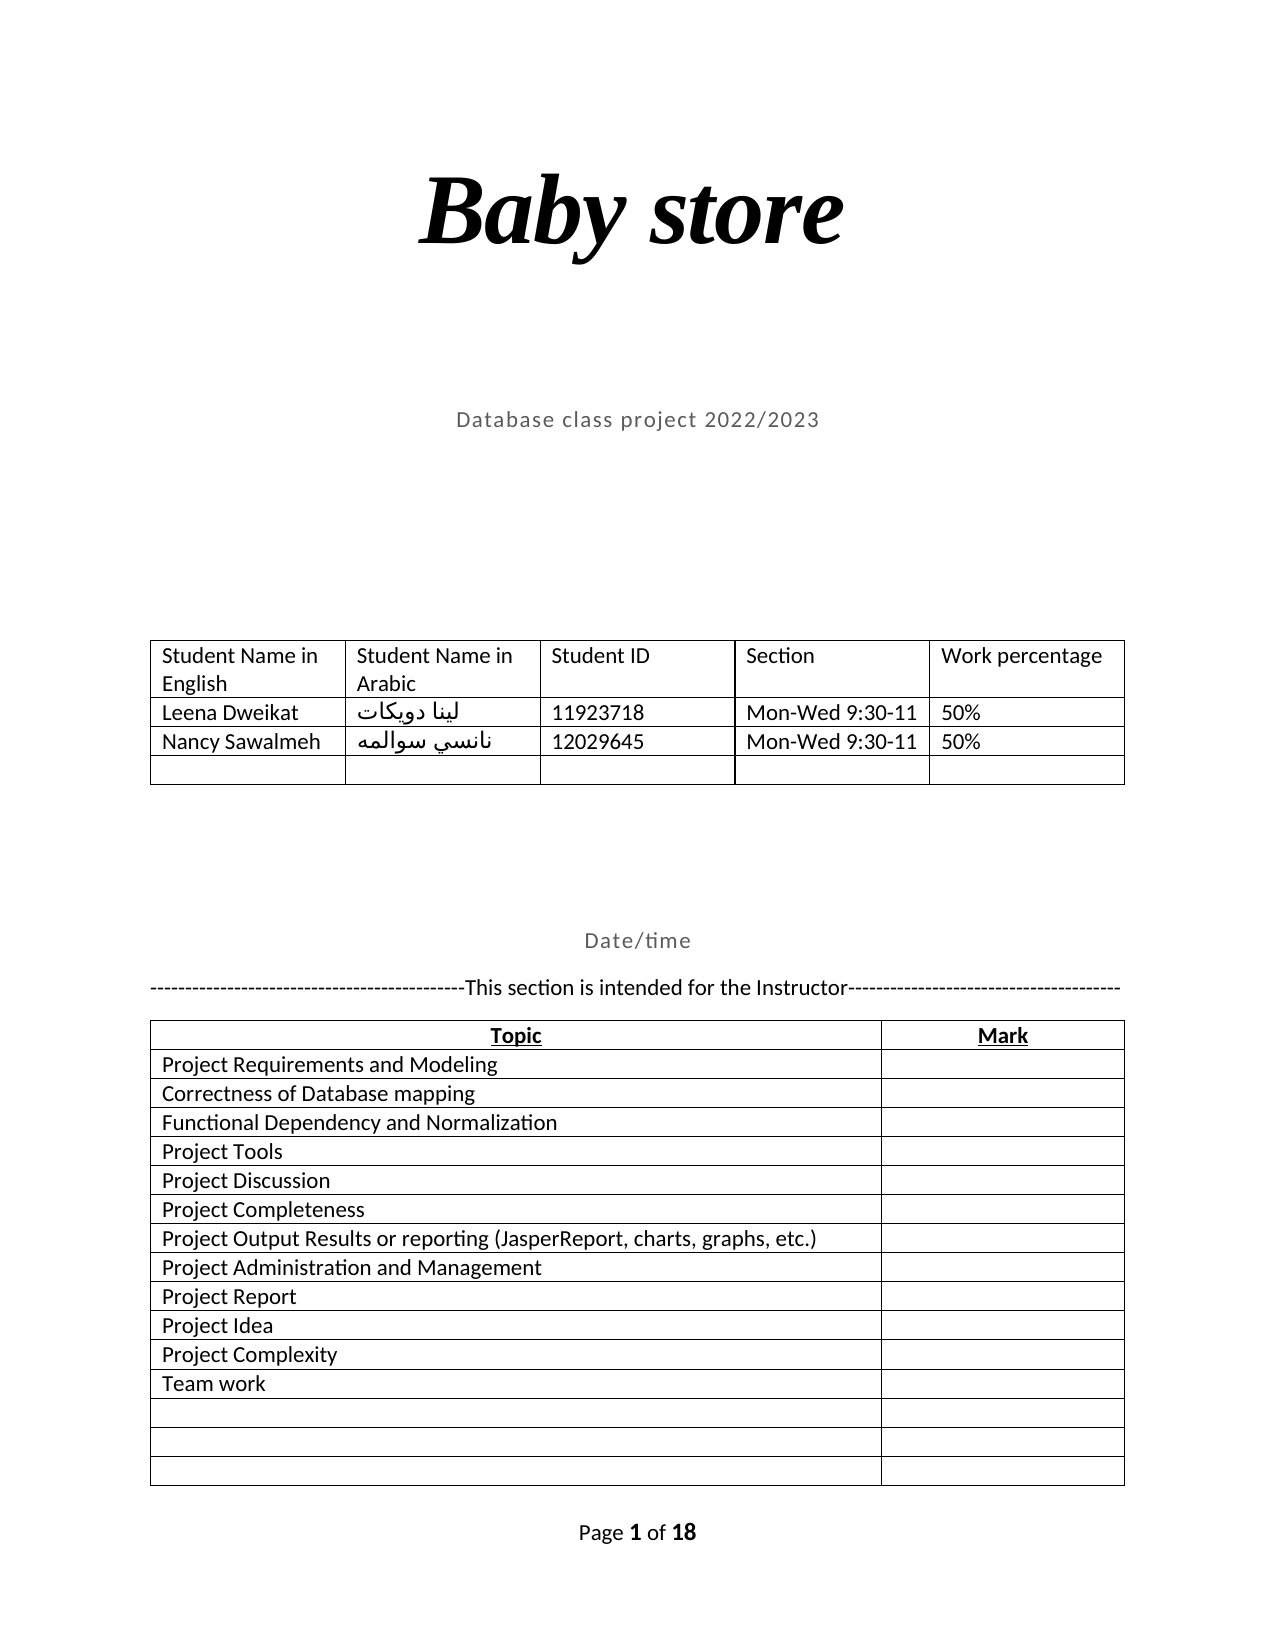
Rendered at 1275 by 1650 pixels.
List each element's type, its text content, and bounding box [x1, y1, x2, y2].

table_cell [882, 1370, 1124, 1397]
table_cell [882, 1224, 1124, 1252]
subtitle Date/time [150, 926, 1125, 954]
table_cell [882, 1079, 1124, 1107]
table_cell [541, 756, 734, 784]
table_cell [346, 756, 540, 784]
table_cell Leena Dweikat [151, 698, 345, 726]
table_cell [882, 1311, 1124, 1339]
table_cell [882, 1457, 1124, 1485]
table_cell Mon-Wed 9:30-11 [736, 698, 929, 726]
table_header Student Name in English [151, 641, 345, 697]
title Baby store [150, 150, 1125, 265]
table_cell [882, 1166, 1124, 1194]
table_cell Project Complexity [151, 1340, 881, 1368]
table_cell [151, 756, 345, 784]
table_cell Project Discussion [151, 1166, 881, 1194]
table_cell Mon-Wed 9:30-11 [736, 727, 929, 755]
table_cell [151, 1428, 881, 1456]
table_cell Team work [151, 1370, 881, 1397]
table_cell 50% [930, 727, 1124, 755]
table_cell لينا دويكات [346, 698, 540, 726]
table_cell نانسي سوالمه [346, 727, 540, 755]
table_cell 11923718 [541, 698, 734, 726]
table_cell [882, 1050, 1124, 1078]
table_header Topic [151, 1021, 881, 1049]
table_cell Project Administration and Management [151, 1253, 881, 1281]
table_cell [151, 1399, 881, 1427]
table_cell Project Idea [151, 1311, 881, 1339]
table_cell [882, 1137, 1124, 1165]
table_header Student ID [541, 641, 734, 697]
table_header Work percentage [930, 641, 1124, 697]
table_header Section [736, 641, 929, 697]
table_cell [882, 1108, 1124, 1136]
table_cell Project Output Results or reporting (JasperReport, charts, graphs, etc.) [151, 1224, 881, 1252]
table_cell Nancy Sawalmeh [151, 727, 345, 755]
table_cell Project Completeness [151, 1195, 881, 1223]
table_cell [930, 756, 1124, 784]
table_cell [882, 1282, 1124, 1310]
table_cell [736, 756, 929, 784]
table_cell [882, 1340, 1124, 1368]
table_cell Project Report [151, 1282, 881, 1310]
table_cell Project Tools [151, 1137, 881, 1165]
subtitle Database class project 2022/2023 [150, 406, 1125, 434]
table_header Mark [882, 1021, 1124, 1049]
table_cell Project Requirements and Modeling [151, 1050, 881, 1078]
table_cell [882, 1399, 1124, 1427]
table_cell [882, 1195, 1124, 1223]
table_cell 12029645 [541, 727, 734, 755]
text ---------------------------------------------This section is intended for the Instructor--------------------------------------- [150, 973, 1125, 1001]
table_cell [882, 1253, 1124, 1281]
table_cell 50% [930, 698, 1124, 726]
table_cell Correctness of Database mapping [151, 1079, 881, 1107]
table_cell [151, 1457, 881, 1485]
table_cell Functional Dependency and Normalization [151, 1108, 881, 1136]
table_cell [882, 1428, 1124, 1456]
table_header Student Name in Arabic [346, 641, 540, 697]
